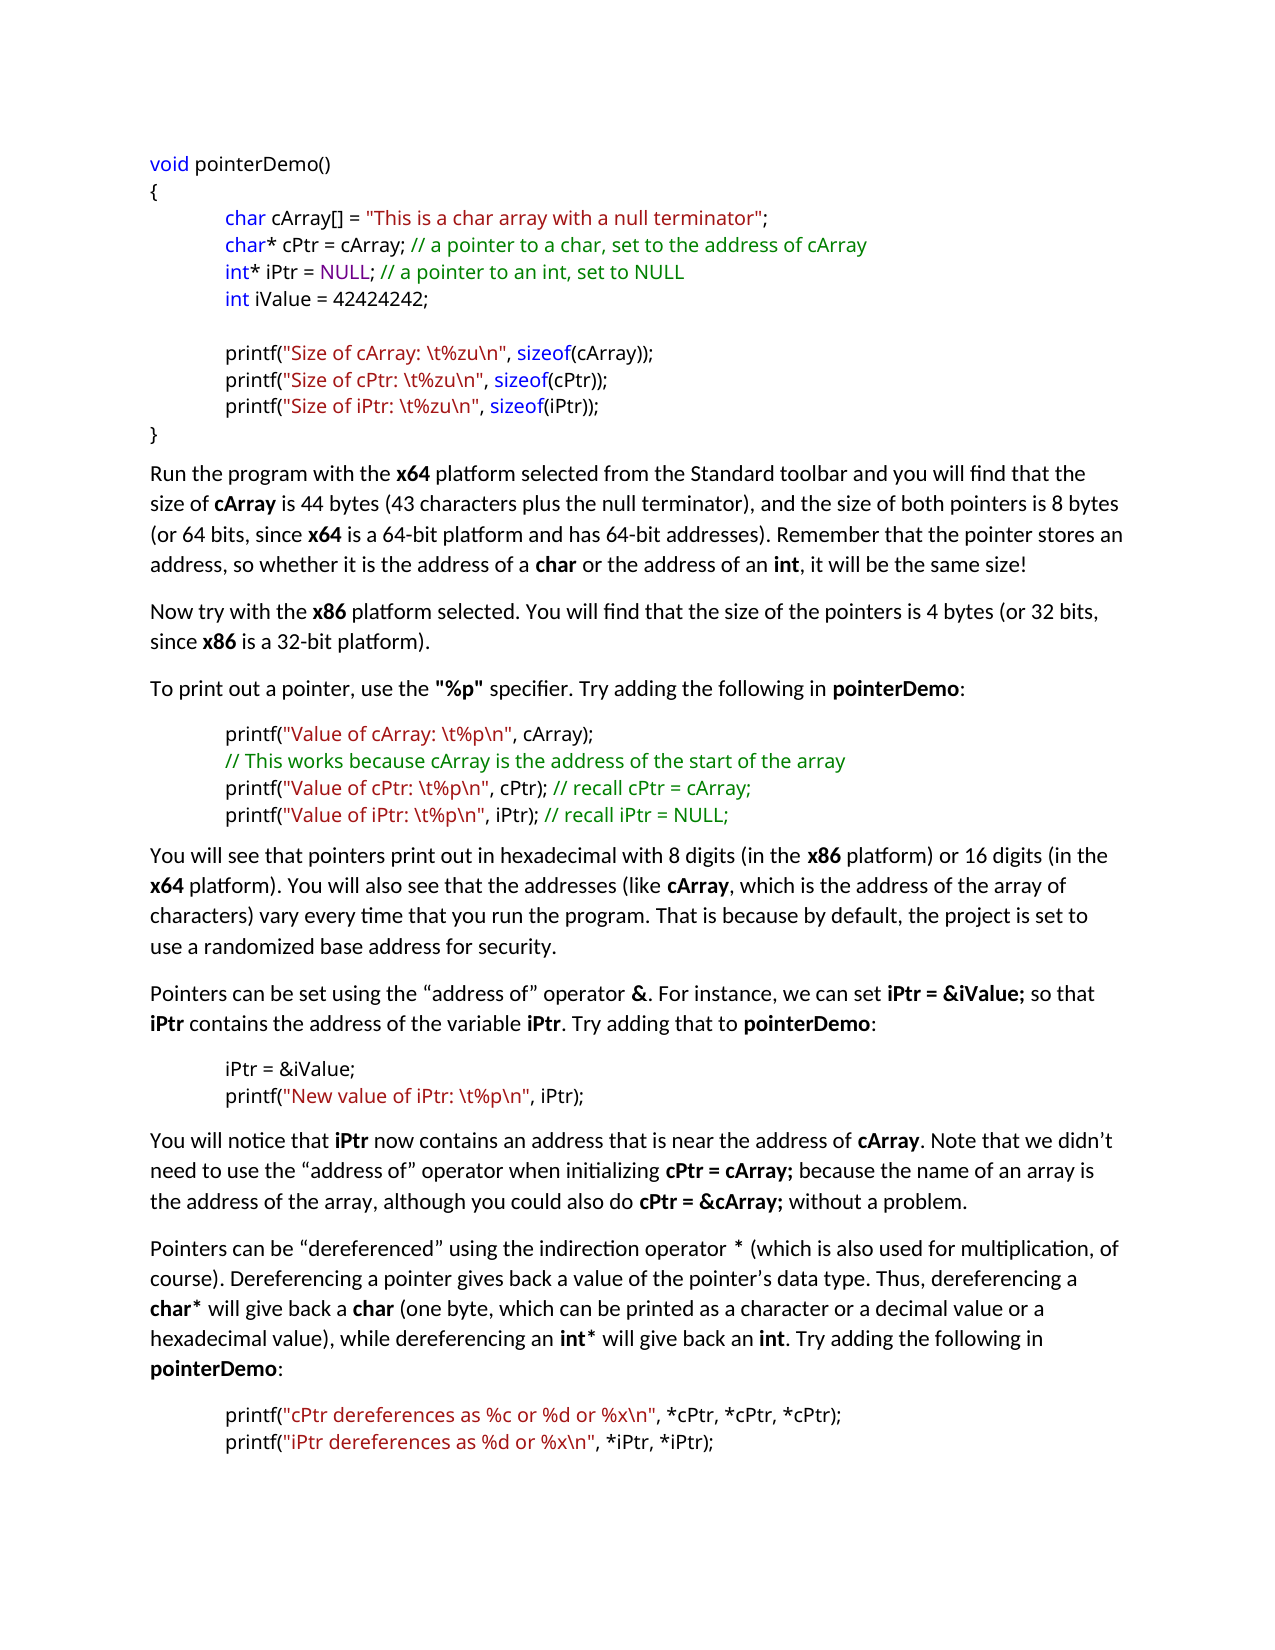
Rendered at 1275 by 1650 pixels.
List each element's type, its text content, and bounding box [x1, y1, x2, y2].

text printf("iPtr dereferences as %d or %x\n", *iPtr, *iPtr); [150, 1428, 1125, 1455]
text { [150, 177, 1125, 204]
text char cArray[] = "This is a char array with a null terminator"; [150, 204, 1125, 231]
text printf("Size of cPtr: \t%zu\n", sizeof(cPtr)); [150, 366, 1125, 393]
text To print out a pointer, use the "%p" specifier. Try adding the following in pointerDemo: [150, 674, 1125, 702]
text } [150, 420, 1125, 447]
text printf("cPtr dereferences as %c or %d or %x\n", *cPtr, *cPtr, *cPtr); [150, 1401, 1125, 1428]
text Pointers can be “dereferenced” using the indirection operator * (which is also used for multiplication, of course). Dereferencing a pointer gives back a value of the pointer’s data type. Thus, dereferencing a char* will give back a char (one byte, which can be printed as a character or a decimal value or a hexadecimal value), while dereferencing an int* will give back an int. Try adding the following in pointerDemo: [150, 1234, 1125, 1382]
text void pointerDemo() [150, 150, 1125, 177]
text printf("Value of iPtr: \t%p\n", iPtr); // recall iPtr = NULL; [150, 802, 1125, 829]
text int iValue = 42424242; [150, 285, 1125, 312]
text printf("Size of iPtr: \t%zu\n", sizeof(iPtr)); [150, 393, 1125, 420]
text // This works because cArray is the address of the start of the array [150, 748, 1125, 775]
text Pointers can be set using the “address of” operator &. For instance, we can set iPtr = &iValue; so that iPtr contains the address of the variable iPtr. Try adding that to pointerDemo: [150, 979, 1125, 1037]
text char* cPtr = cArray; // a pointer to a char, set to the address of cArray [150, 231, 1125, 258]
text You will notice that iPtr now contains an address that is near the address of cArray. Note that we didn’t need to use the “address of” operator when initializing cPtr = cArray; because the name of an array is the address of the array, although you could also do cPtr = &cArray; without a problem. [150, 1126, 1125, 1215]
text printf("Value of cArray: \t%p\n", cArray); [150, 721, 1125, 748]
text printf("New value of iPtr: \t%p\n", iPtr); [150, 1083, 1125, 1110]
text printf("Size of cArray: \t%zu\n", sizeof(cArray)); [150, 339, 1125, 366]
text Now try with the x86 platform selected. You will find that the size of the pointers is 4 bytes (or 32 bits, since x86 is a 32-bit platform). [150, 597, 1125, 655]
text printf("Value of cPtr: \t%p\n", cPtr); // recall cPtr = cArray; [150, 775, 1125, 802]
text iPtr = &iValue; [150, 1056, 1125, 1083]
text Run the program with the x64 platform selected from the Standard toolbar and you will find that the size of cArray is 44 bytes (43 characters plus the null terminator), and the size of both pointers is 8 bytes (or 64 bits, since x64 is a 64-bit platform and has 64-bit addresses). Remember that the pointer stores an address, so whether it is the address of a char or the address of an int, it will be the same size! [150, 459, 1125, 578]
text You will see that pointers print out in hexadecimal with 8 digits (in the x86 platform) or 16 digits (in the x64 platform). You will also see that the addresses (like cArray, which is the address of the array of characters) vary every time that you run the program. That is because by default, the project is set to use a randomized base address for security. [150, 841, 1125, 960]
text int* iPtr = NULL; // a pointer to an int, set to NULL [150, 258, 1125, 285]
